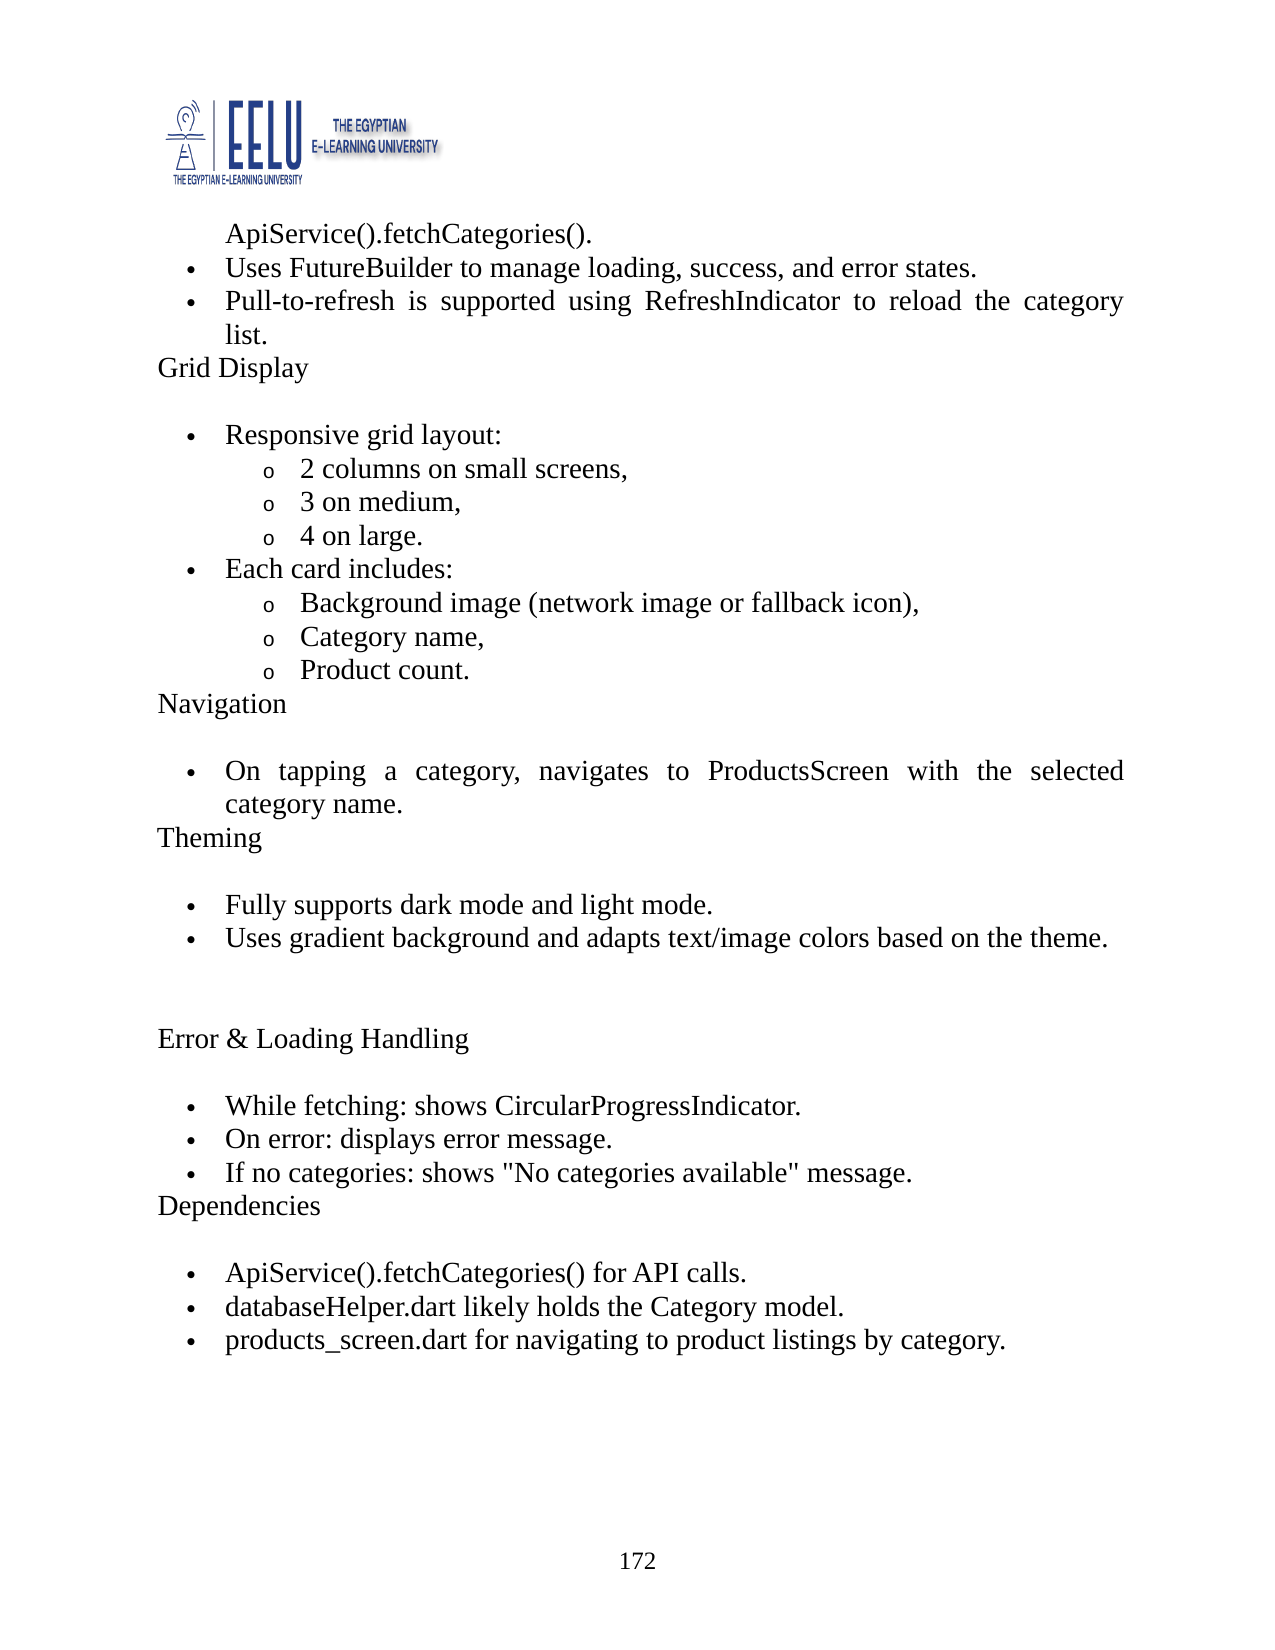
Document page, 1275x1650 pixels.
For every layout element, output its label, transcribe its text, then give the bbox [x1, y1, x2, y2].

list Pull-to-refresh is supported using RefreshIndicator to reload the category list. [187, 283, 1125, 350]
list Fully supports dark mode and light mode. [187, 887, 1125, 920]
list On initialization (initState), the app fetches categories using ApiService().fetchCategories(). [187, 216, 1125, 250]
text Theming [150, 820, 1125, 853]
list Background image (network image or fallback icon), [262, 585, 1125, 619]
list Responsive grid layout: [187, 417, 1125, 451]
text Grid Display [150, 350, 1125, 384]
list On tapping a category, navigates to ProductsScreen with the selected category name. [187, 753, 1125, 820]
text Navigation [150, 686, 1125, 719]
list While fetching: shows CircularProgressIndicator. [187, 1088, 1125, 1121]
text Error & Loading Handling [150, 1021, 1125, 1054]
list Product count. [262, 652, 1125, 686]
list Uses FutureBuilder to manage loading, success, and error states. [187, 250, 1125, 283]
list If no categories: shows "No categories available" message. [187, 1155, 1125, 1188]
list 2 columns on small screens, [262, 451, 1125, 484]
picture [150, 75, 444, 188]
list Category name, [262, 619, 1125, 652]
list Each card includes: [187, 552, 1125, 585]
text Dependencies [150, 1188, 1125, 1222]
list On error: displays error message. [187, 1121, 1125, 1155]
list 3 on medium, [262, 484, 1125, 518]
list Uses gradient background and adapts text/image colors based on the theme. [187, 920, 1125, 954]
list products_screen.dart for navigating to product listings by category. [187, 1322, 1125, 1356]
list 4 on large. [262, 518, 1125, 552]
list databaseHelper.dart likely holds the Category model. [187, 1289, 1125, 1322]
list ApiService().fetchCategories() for API calls. [187, 1255, 1125, 1289]
